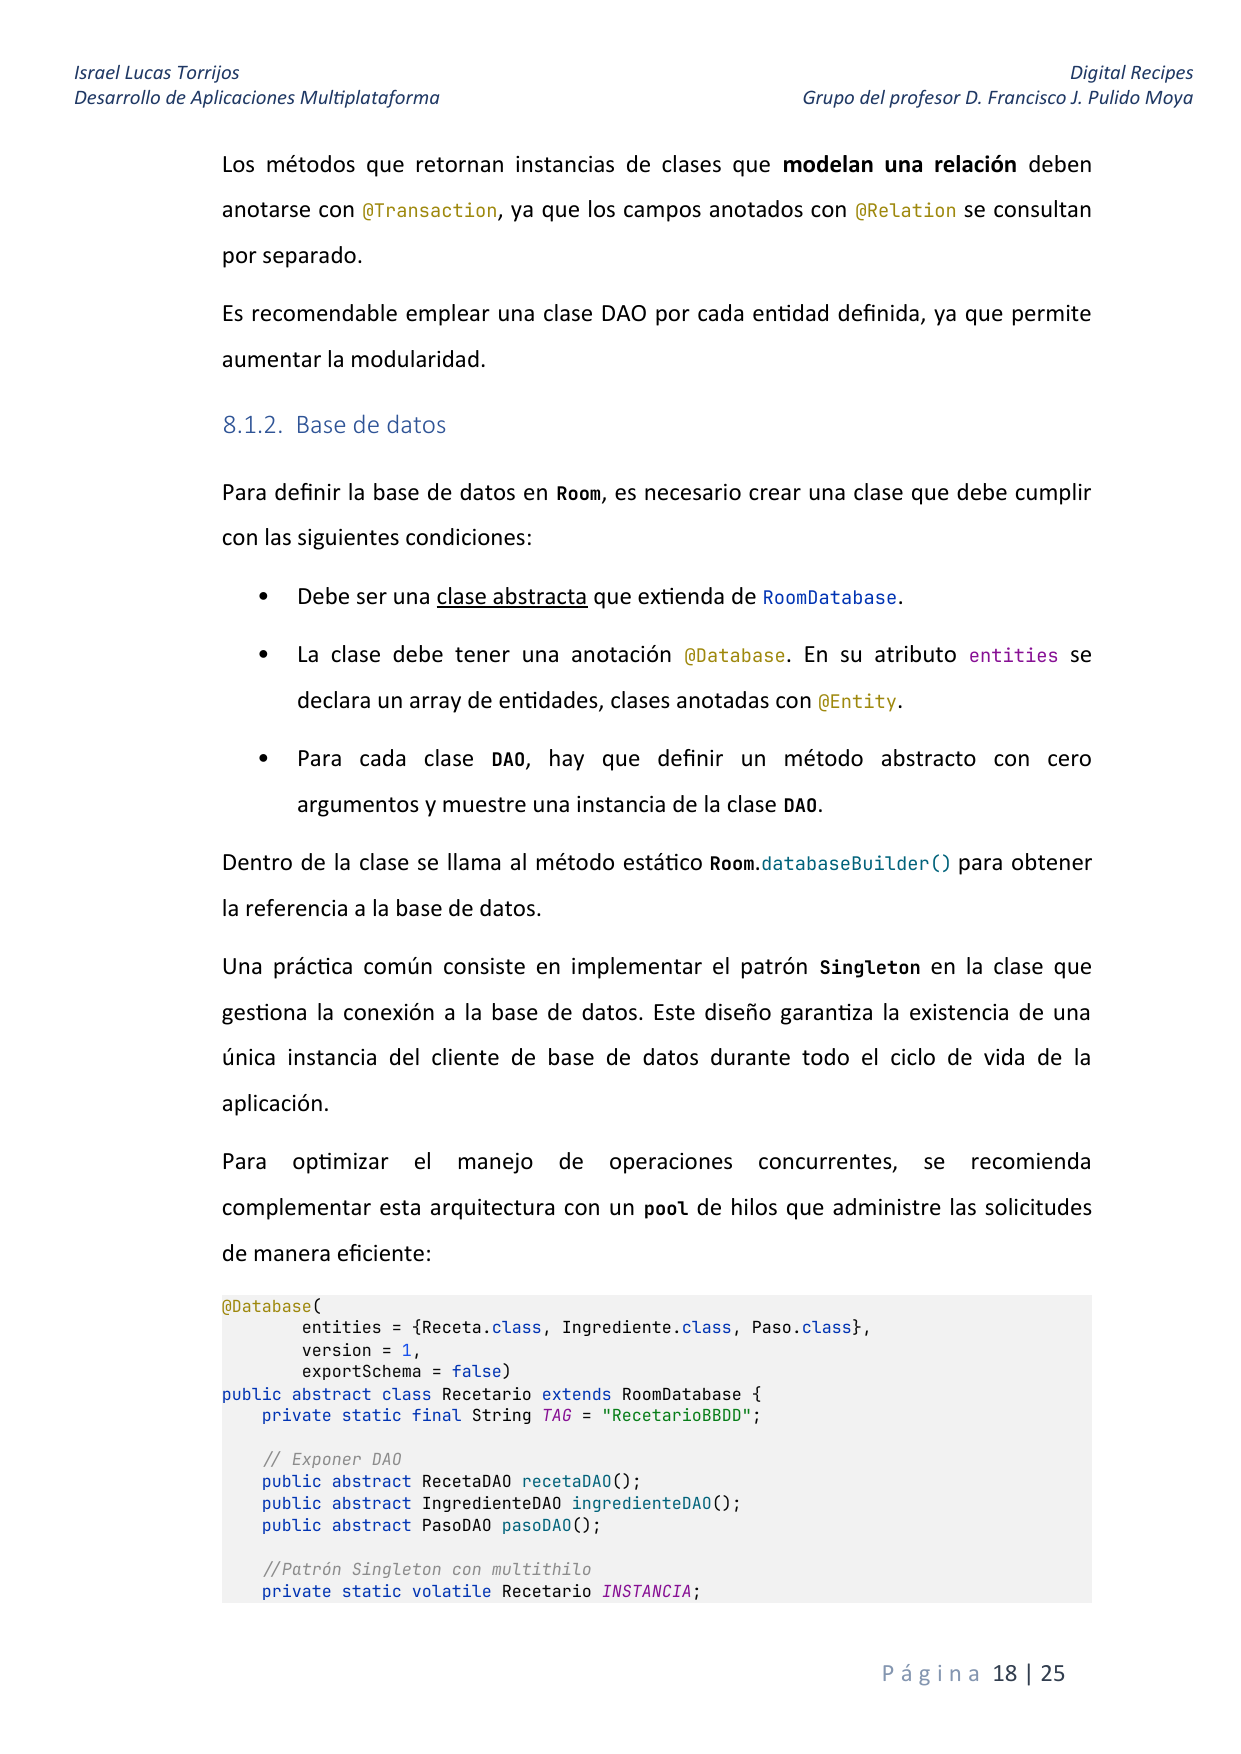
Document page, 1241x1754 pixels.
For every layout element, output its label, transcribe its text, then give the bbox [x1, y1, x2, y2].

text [222, 1295, 1092, 1603]
text Para optimizar el manejo de operaciones concurrentes, se recomienda complementar esta arquitectura con un pool de hilos que administre las solicitudes de manera eficiente: [222, 1145, 1092, 1267]
text Para cada clase DAO, hay que definir un método abstracto con cero argumentos y muestre una instancia de la clase DAO. [259, 742, 1092, 818]
text Es recomendable emplear una clase DAO por cada entidad definida, ya que permite aumentar la modularidad. [222, 297, 1092, 374]
text La clase debe tener una anotación @Database. En su atributo entities se declara un array de entidades, clases anotadas con @Entity. [259, 638, 1092, 714]
text Para definir la base de datos en Room, es necesario crear una clase que debe cumplir con las siguientes condiciones: [222, 476, 1092, 552]
subtitle Base de datos [223, 408, 1092, 441]
text Los métodos que retornan instancias de clases que modelan una relación deben anotarse con @Transaction, ya que los campos anotados con @Relation se consultan por separado. [222, 148, 1092, 270]
text Dentro de la clase se llama al método estático Room.databaseBuilder() para obtener la referencia a la base de datos. [222, 846, 1092, 922]
text Una práctica común consiste en implementar el patrón Singleton en la clase que gestiona la conexión a la base de datos. Este diseño garantiza la existencia de una única instancia del cliente de base de datos durante todo el ciclo de vida de la aplicación. [222, 950, 1092, 1118]
text Debe ser una clase abstracta que extienda de RoomDatabase. [259, 580, 1092, 610]
